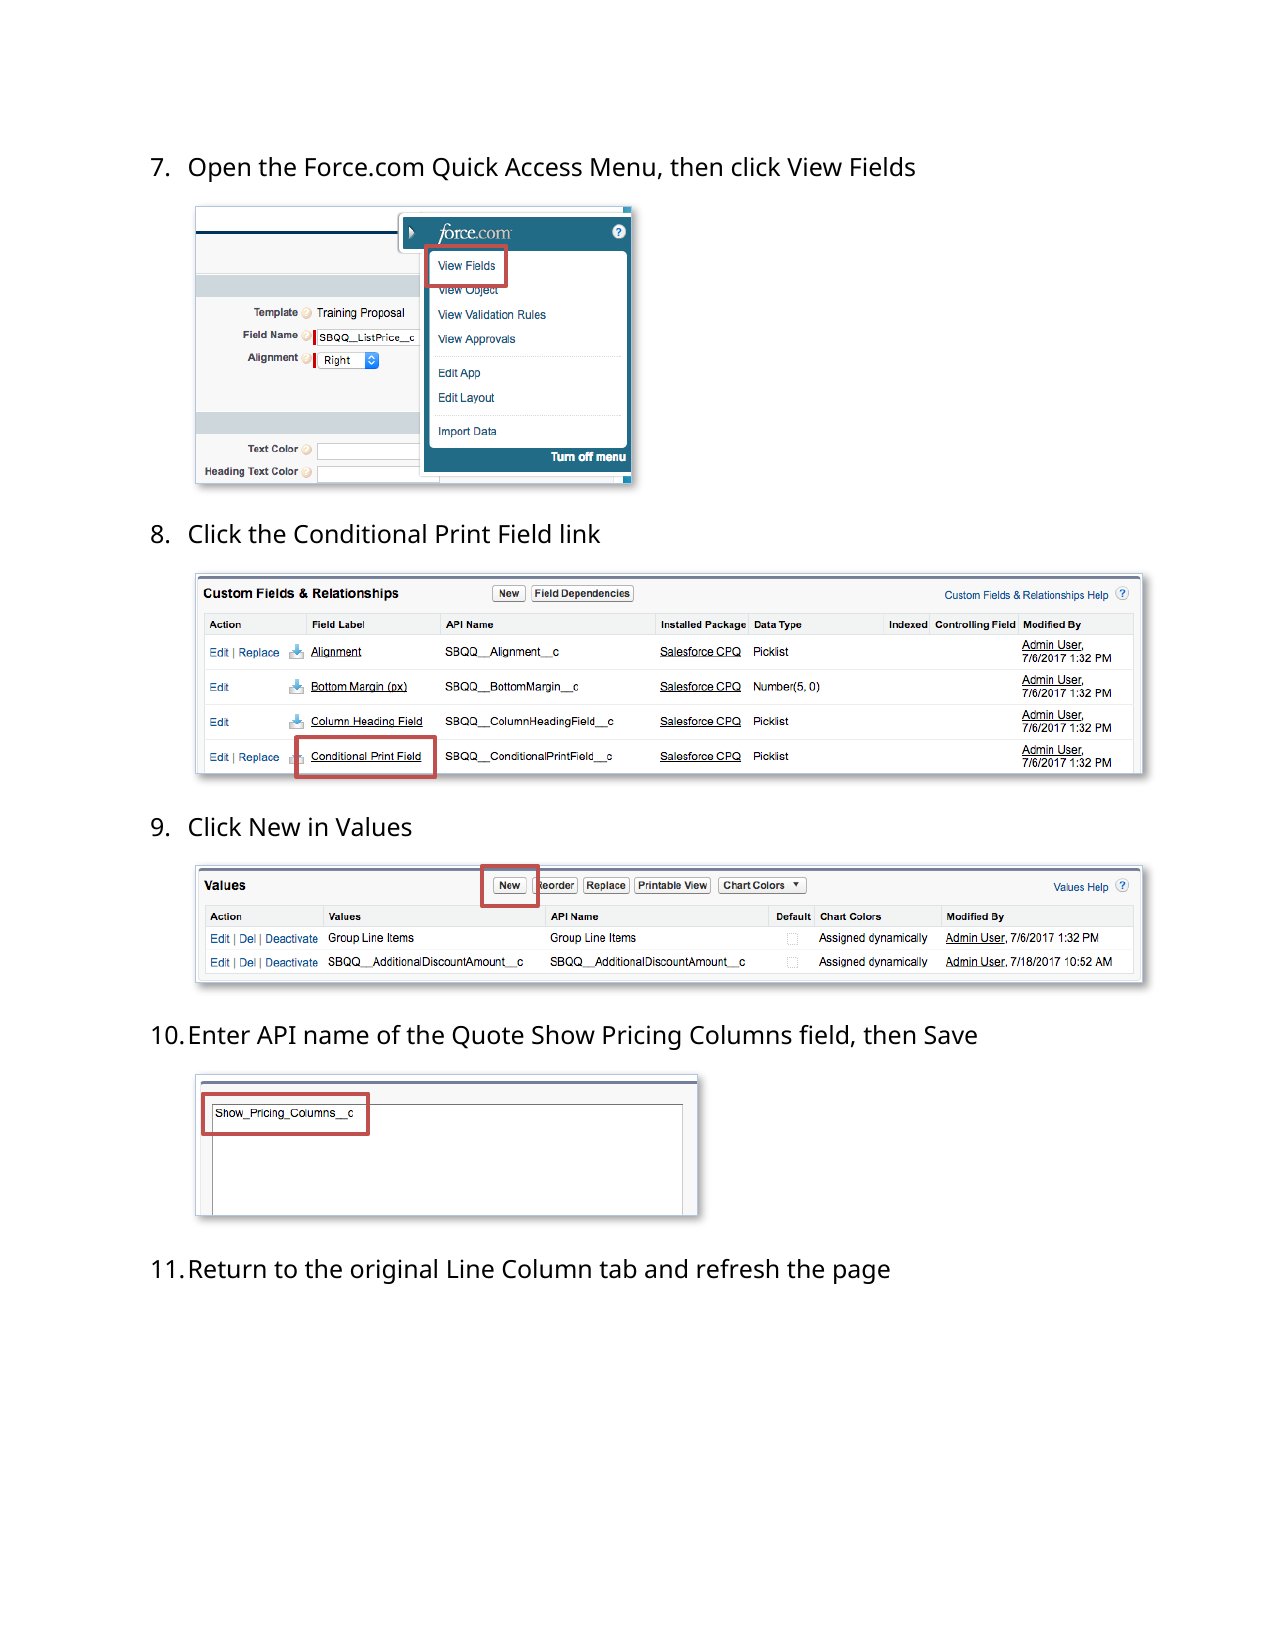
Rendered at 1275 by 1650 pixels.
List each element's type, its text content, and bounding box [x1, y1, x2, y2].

picture [484, 868, 536, 904]
list Return to the original Line Column tab and refresh the page [150, 1252, 1087, 1286]
picture [196, 1075, 697, 1215]
picture [196, 866, 1142, 982]
picture [196, 574, 1142, 773]
picture [299, 739, 433, 773]
picture [196, 207, 631, 483]
